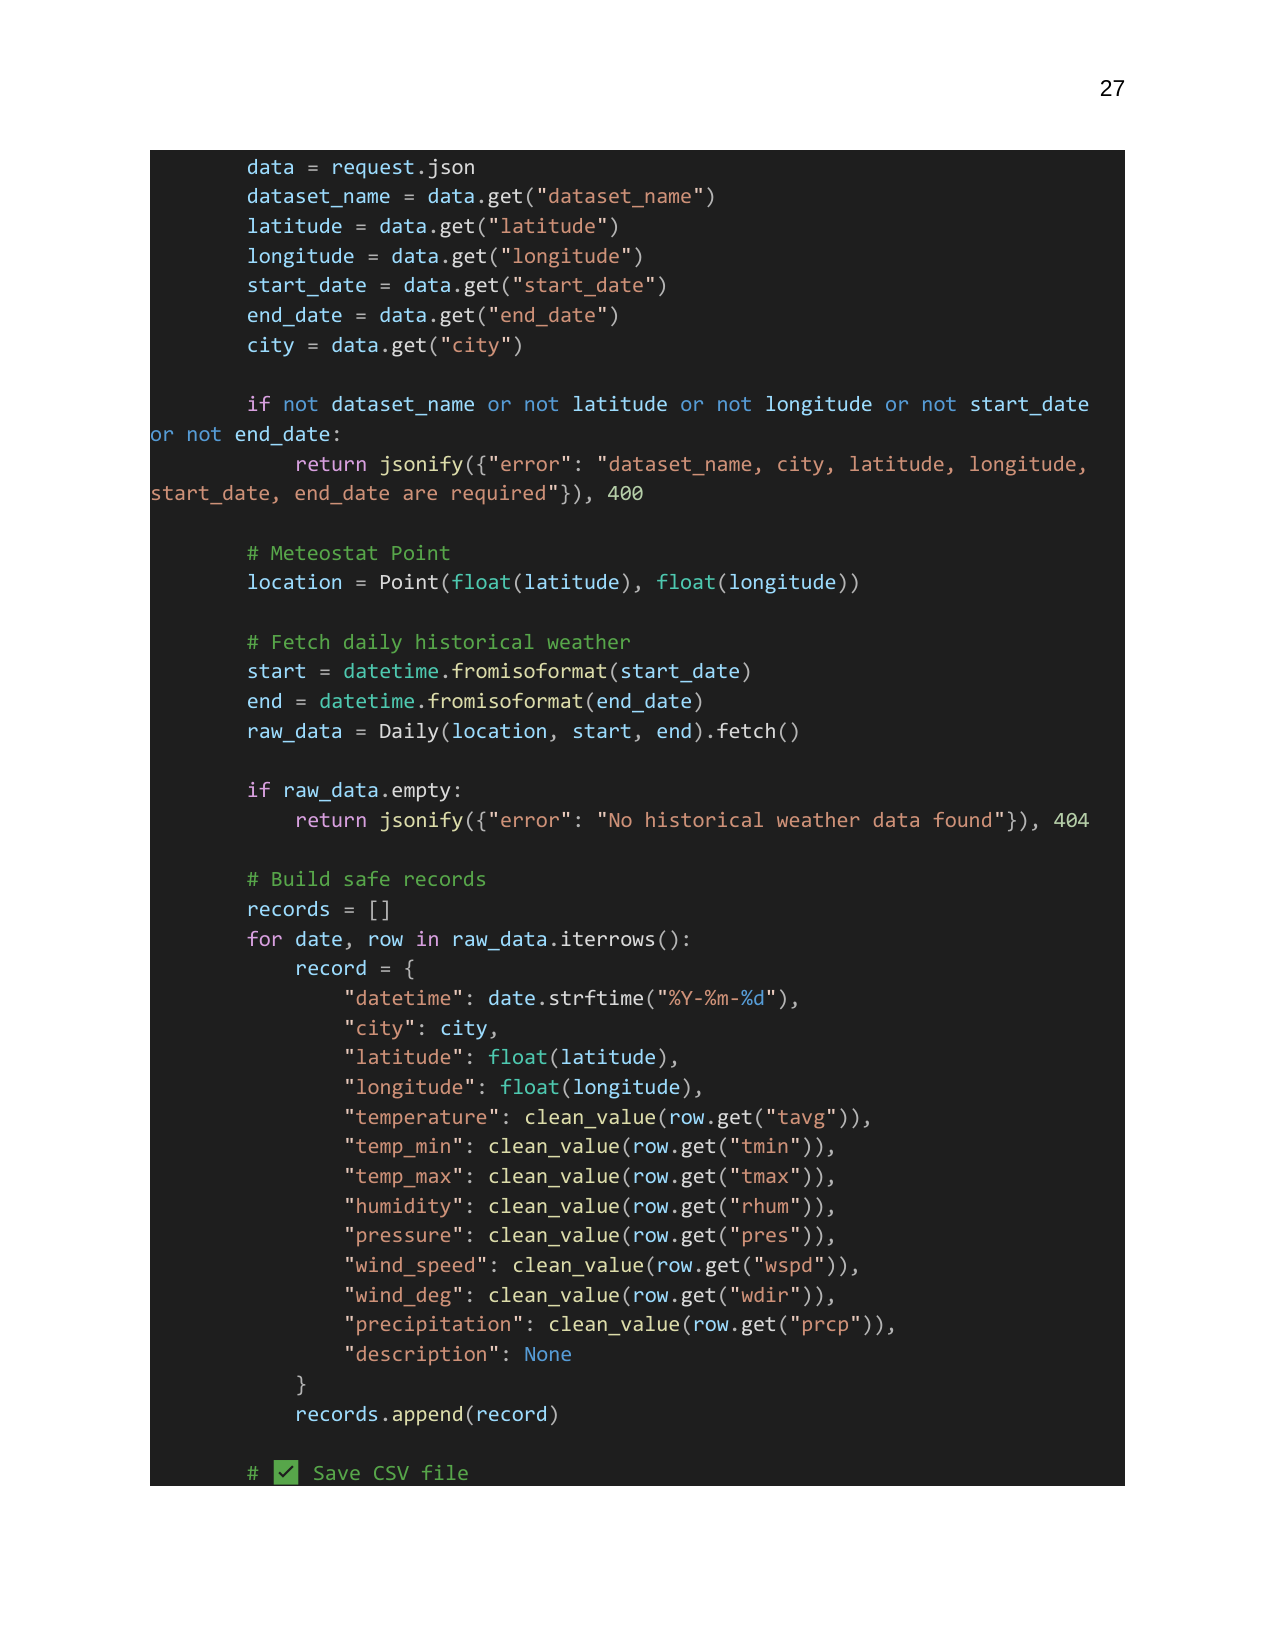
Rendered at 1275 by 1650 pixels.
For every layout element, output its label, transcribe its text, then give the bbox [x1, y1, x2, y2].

text "precipitation": clean_value(row.get("prcp")), [150, 1308, 1125, 1337]
text records.append(record) [150, 1397, 1125, 1427]
text return jsonify({"error": "No historical weather data found"}), 404 [150, 803, 1125, 833]
text data = request.json [150, 150, 1125, 180]
text "wind_deg": clean_value(row.get("wdir")), [150, 1278, 1125, 1308]
text "latitude": float(latitude), [150, 1041, 1125, 1070]
text "wind_speed": clean_value(row.get("wspd")), [150, 1248, 1125, 1278]
text if raw_data.empty: [150, 773, 1125, 803]
text "longitude": float(longitude), [150, 1070, 1125, 1100]
text "temp_max": clean_value(row.get("tmax")), [150, 1159, 1125, 1189]
text start = datetime.fromisoformat(start_date) [150, 655, 1125, 684]
text "description": None [150, 1337, 1125, 1367]
text # ✅ Save CSV file [150, 1456, 1125, 1486]
text dataset_name = data.get("dataset_name") [150, 180, 1125, 209]
text return jsonify({"error": "dataset_name, city, latitude, longitude, start_date, end_date are required"}), 400 [150, 447, 1125, 506]
text for date, row in raw_data.iterrows(): [150, 922, 1125, 952]
text record = { [150, 952, 1125, 981]
text end = datetime.fromisoformat(end_date) [150, 684, 1125, 714]
text # Meteostat Point [150, 536, 1125, 566]
text "pressure": clean_value(row.get("pres")), [150, 1219, 1125, 1248]
text end_date = data.get("end_date") [150, 298, 1125, 328]
text if not dataset_name or not latitude or not longitude or not start_date or not end_date: [150, 387, 1125, 447]
text # Build safe records [150, 862, 1125, 892]
text "humidity": clean_value(row.get("rhum")), [150, 1189, 1125, 1219]
text records = [] [150, 892, 1125, 922]
text "temperature": clean_value(row.get("tavg")), [150, 1100, 1125, 1130]
text "temp_min": clean_value(row.get("tmin")), [150, 1130, 1125, 1159]
text city = data.get("city") [150, 328, 1125, 358]
text } [150, 1367, 1125, 1397]
text "datetime": date.strftime("%Y-%m-%d"), [150, 981, 1125, 1011]
text latitude = data.get("latitude") [150, 209, 1125, 239]
text longitude = data.get("longitude") [150, 239, 1125, 269]
text start_date = data.get("start_date") [150, 269, 1125, 298]
text location = Point(float(latitude), float(longitude)) [150, 566, 1125, 595]
text raw_data = Daily(location, start, end).fetch() [150, 714, 1125, 744]
text # Fetch daily historical weather [150, 625, 1125, 655]
text "city": city, [150, 1011, 1125, 1041]
